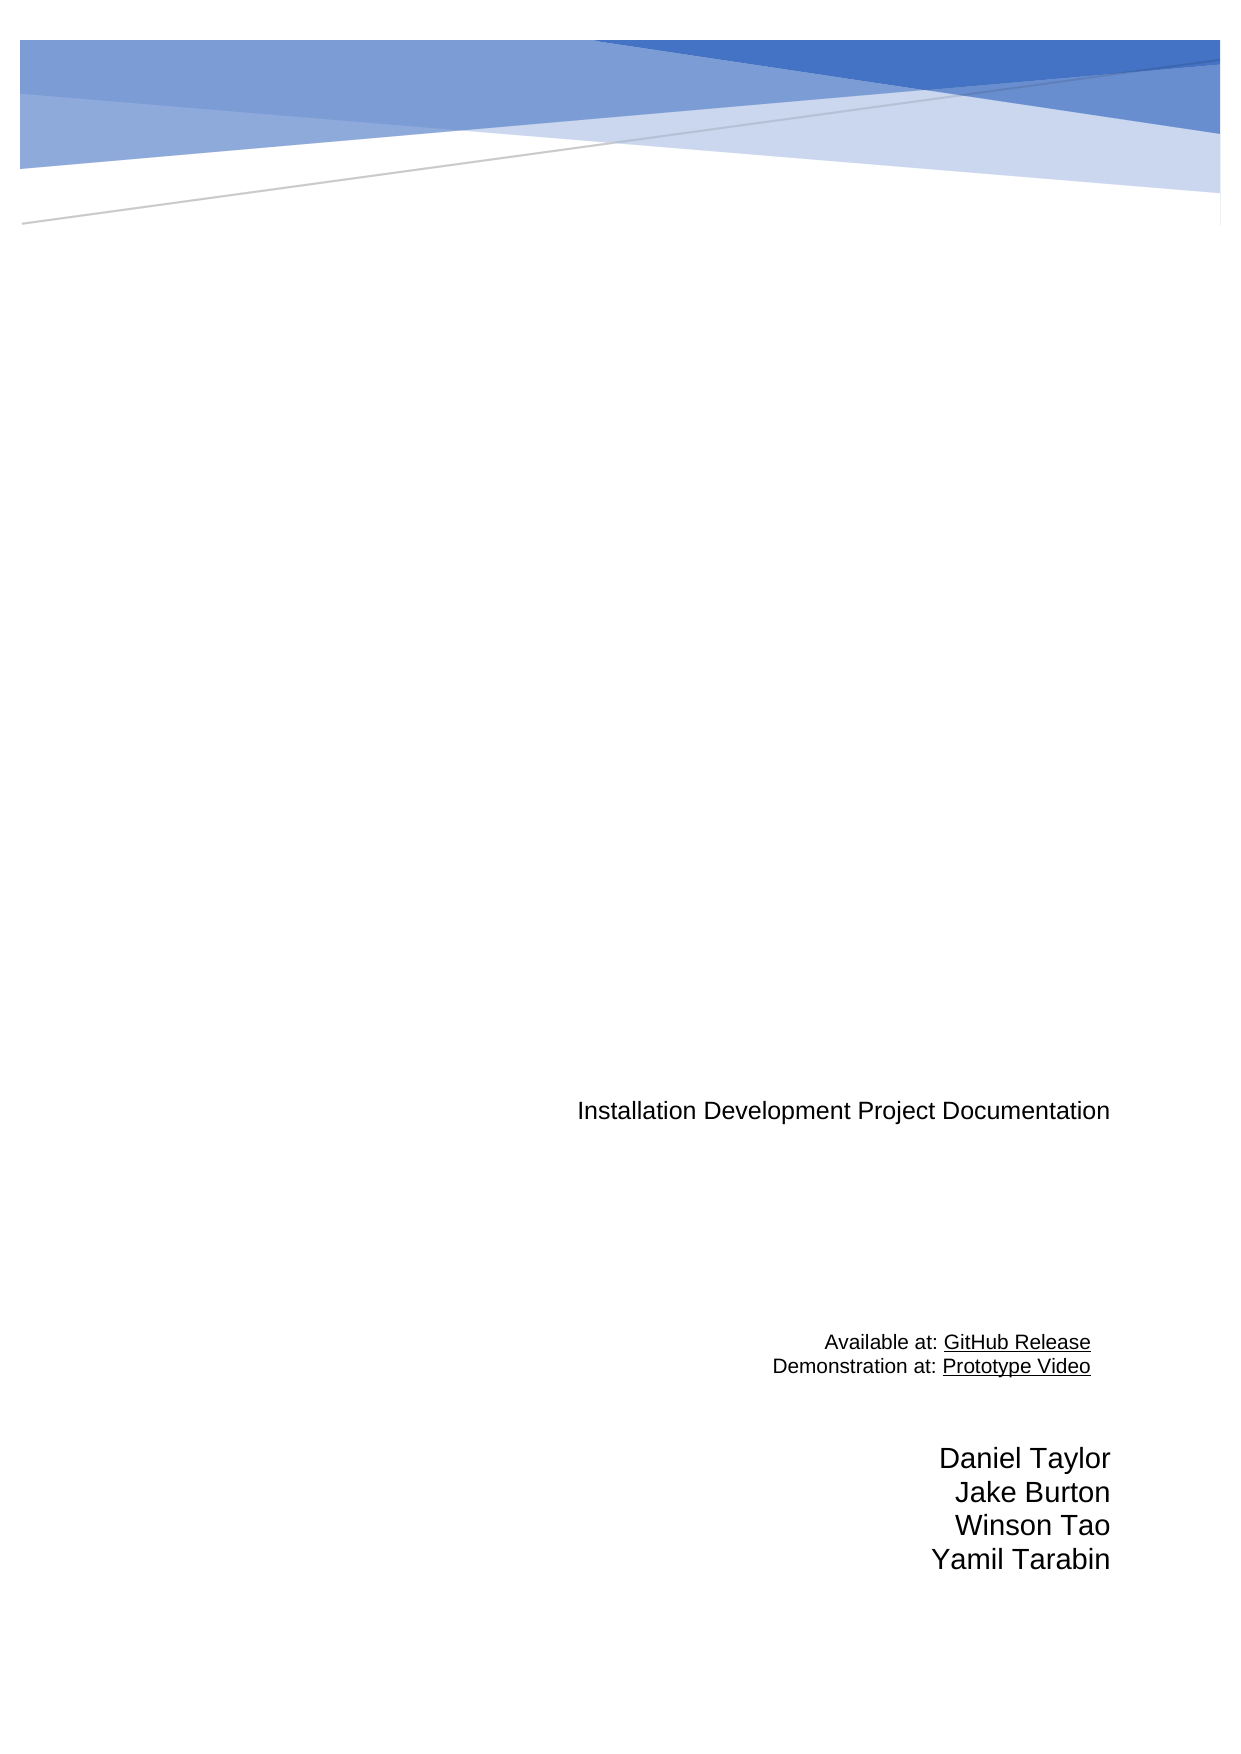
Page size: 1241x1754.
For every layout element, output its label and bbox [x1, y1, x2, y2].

picture [20, 40, 1221, 240]
